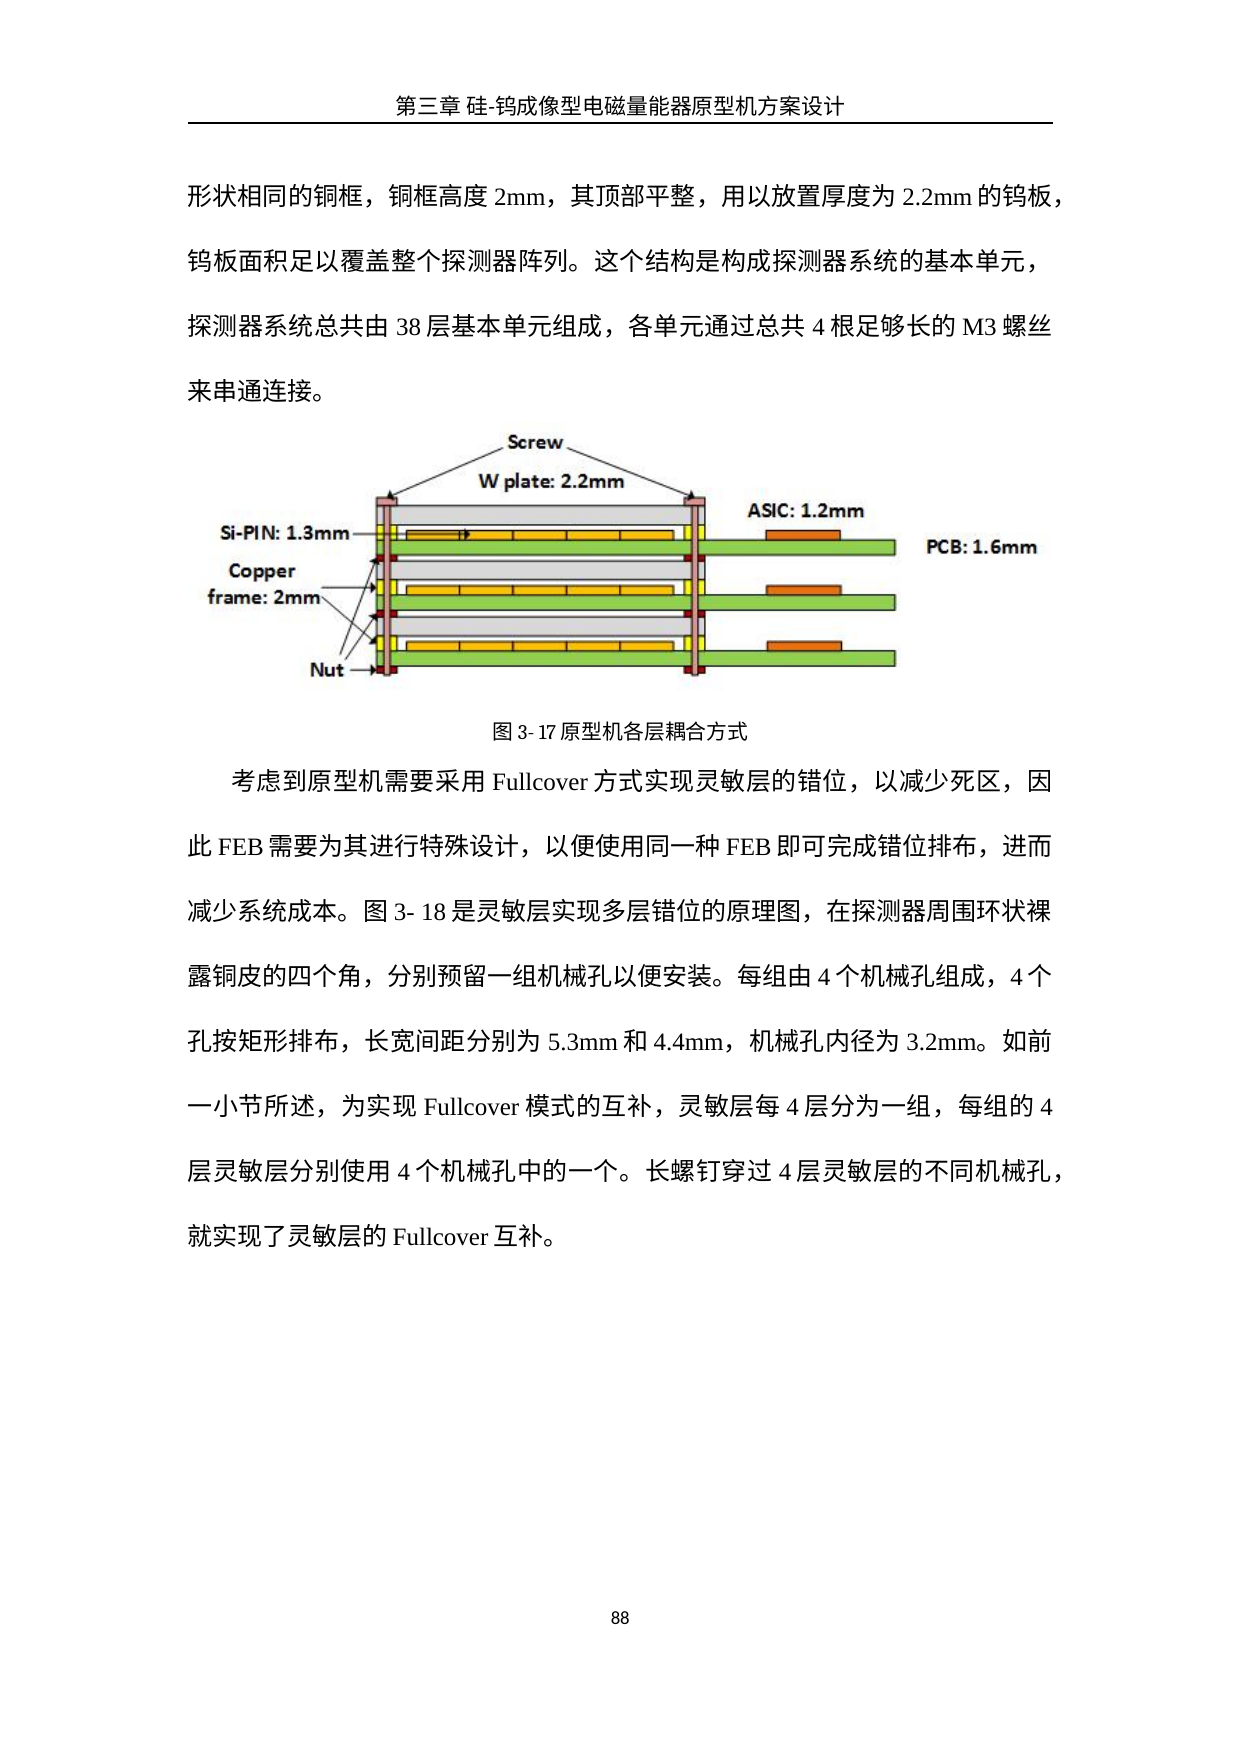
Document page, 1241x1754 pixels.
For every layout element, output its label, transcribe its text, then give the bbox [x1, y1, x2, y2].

picture [187, 422, 1053, 695]
text 图 3- 17 原型机各层耦合方式 [187, 714, 1053, 747]
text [187, 162, 1053, 422]
text 考虑到原型机需要采用Fullcover方式实现灵敏层的错位，以减少死区，因此FEB需要为其进行特殊设计，以便使用同一种FEB即可完成错位排布，进而减少系统成本。图 3- 18是灵敏层实现多层错位的原理图，在探测器周围环状裸露铜皮的四个角，分别预留一组机械孔以便安装。每组由4个机械孔组成，4个孔按矩形排布，长宽间距分别为5.3mm和4.4mm，机械孔内径为3.2mm。如前一小节所述，为实现Fullcover模式的互补，灵敏层每4层分为一组，每组的4层灵敏层分别使用4个机械孔中的一个。长螺钉穿过4层灵敏层的不同机械孔，就实现了灵敏层的Fullcover互补。 [187, 747, 1053, 1267]
